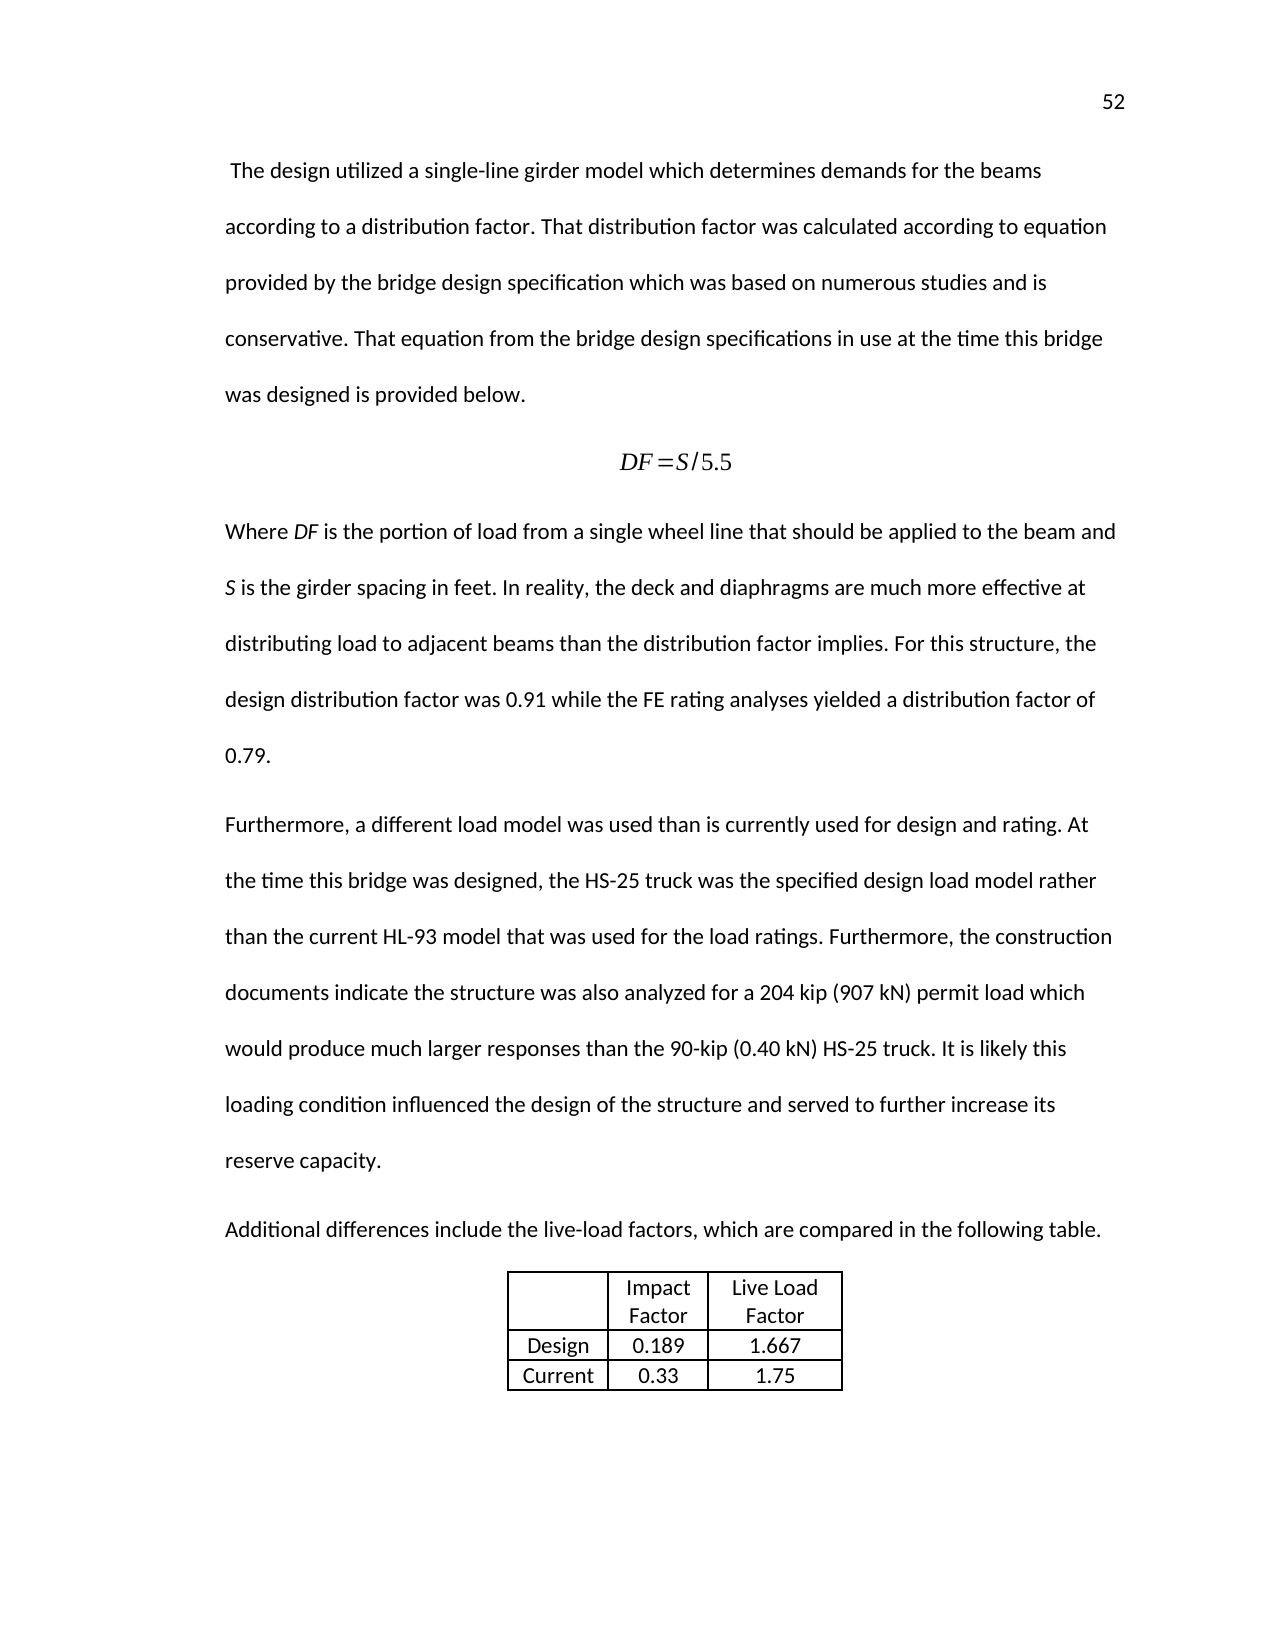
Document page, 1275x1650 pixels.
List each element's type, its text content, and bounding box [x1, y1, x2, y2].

table_header [509, 1273, 607, 1329]
table_cell 1.75 [709, 1361, 841, 1389]
table_cell Current [509, 1361, 607, 1389]
table_cell Design [509, 1331, 607, 1359]
table_header Impact Factor [609, 1273, 707, 1329]
table_cell 0.33 [609, 1361, 707, 1389]
text Where DF is the portion of load from a single wheel line that should be applied to the beam and S is the girder spacing in feet. In reality, the deck and diaphragms are much more effective at distributing load to adjacent beams than the distribution factor implies. For this structure, the design distribution factor was 0.91 while the FE rating analyses yielded a distribution factor of 0.79. [225, 517, 1125, 769]
table_cell 0.189 [609, 1331, 707, 1359]
table_cell 1.667 [709, 1331, 841, 1359]
text The design utilized a single-line girder model which determines demands for the beams according to a distribution factor. That distribution factor was calculated according to equation provided by the bridge design specification which was based on numerous studies and is conservative. That equation from the bridge design specifications in use at the time this bridge was designed is provided below. [225, 156, 1125, 408]
text Additional differences include the live-load factors, which are compared in the following table. [225, 1215, 1125, 1243]
table_header Live Load Factor [709, 1273, 841, 1329]
text Furthermore, a different load model was used than is currently used for design and rating. At the time this bridge was designed, the HS-25 truck was the specified design load model rather than the current HL-93 model that was used for the load ratings. Furthermore, the construction documents indicate the structure was also analyzed for a 204 kip (907 kN) permit load which would produce much larger responses than the 90-kip (0.40 kN) HS-25 truck. It is likely this loading condition influenced the design of the structure and served to further increase its reserve capacity. [225, 810, 1125, 1174]
